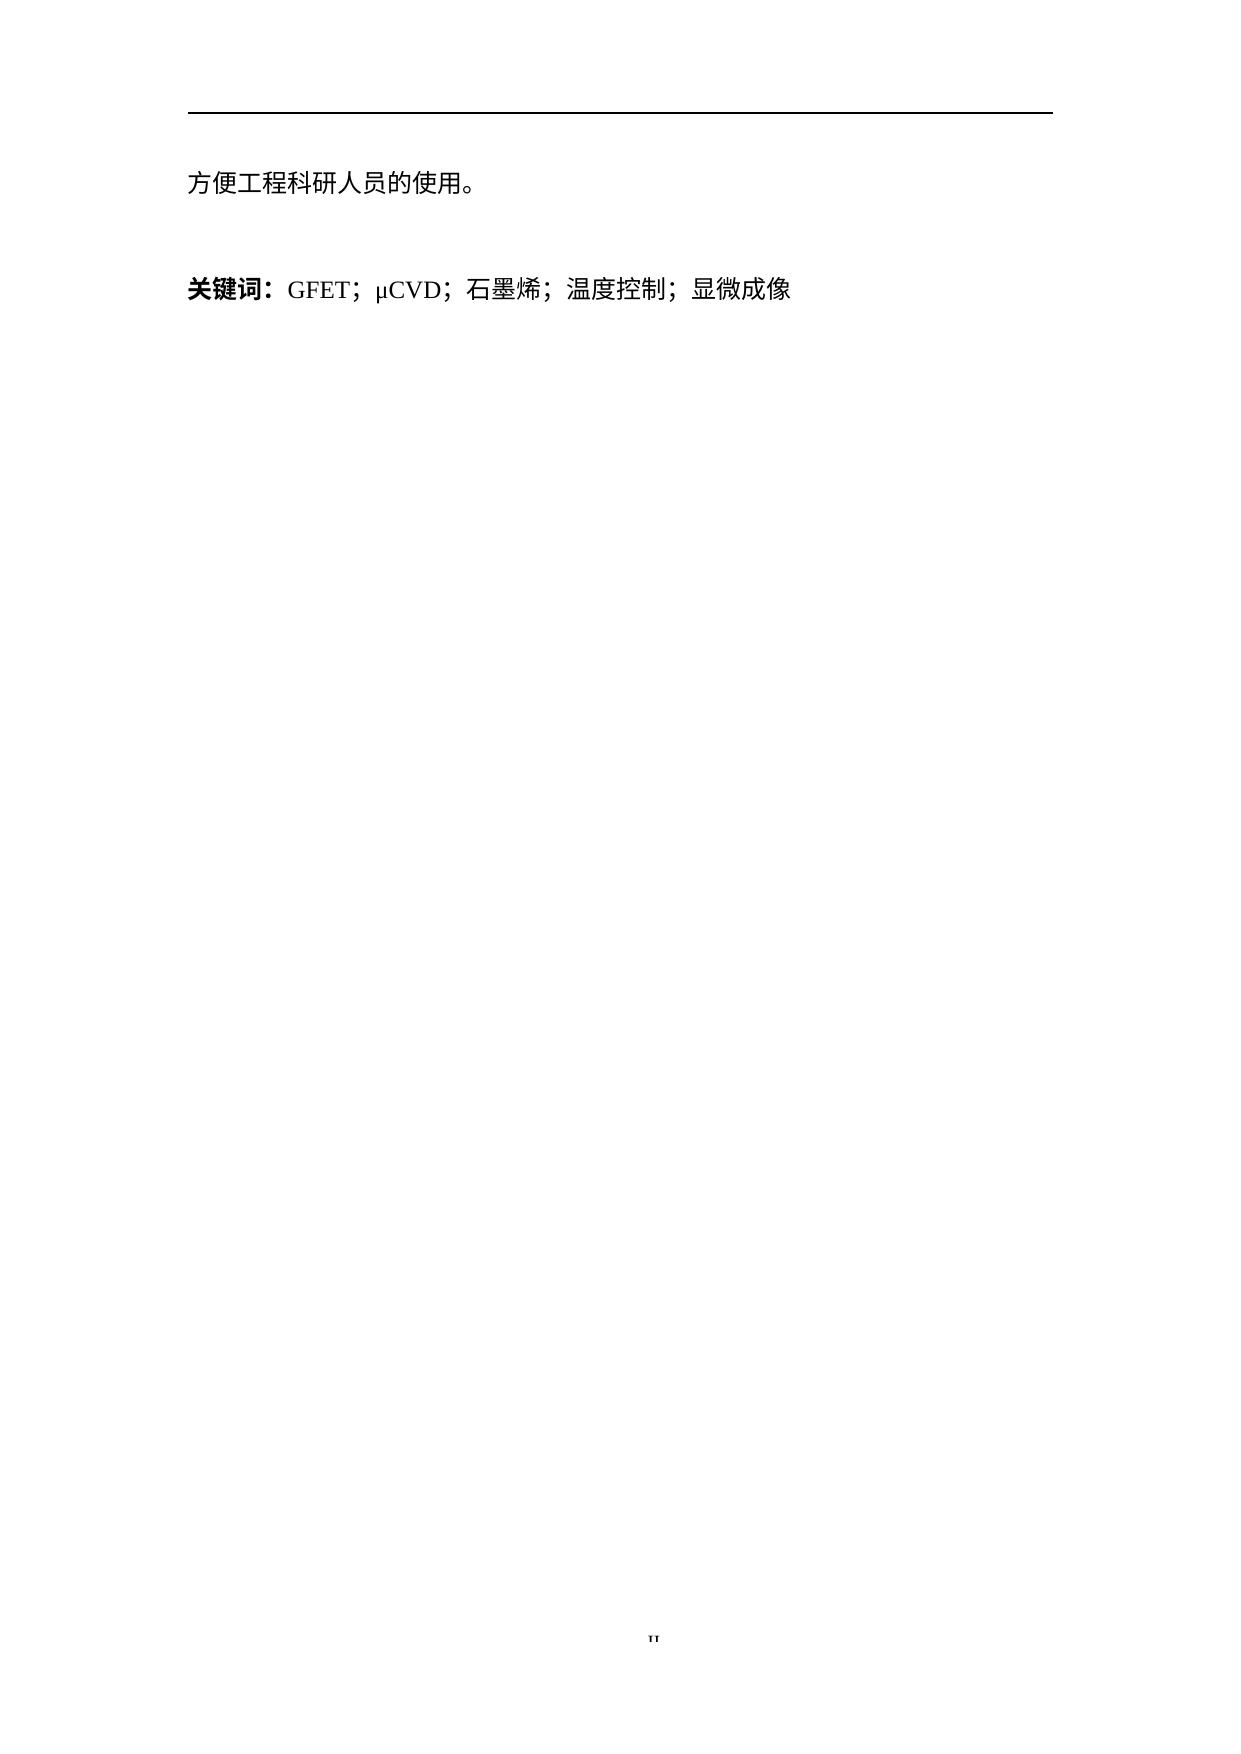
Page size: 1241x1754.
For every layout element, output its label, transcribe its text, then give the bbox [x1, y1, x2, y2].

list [187, 164, 1053, 200]
text 关键词：GFET；μCVD；石墨烯；温度控制；显微成像 [187, 269, 1053, 306]
